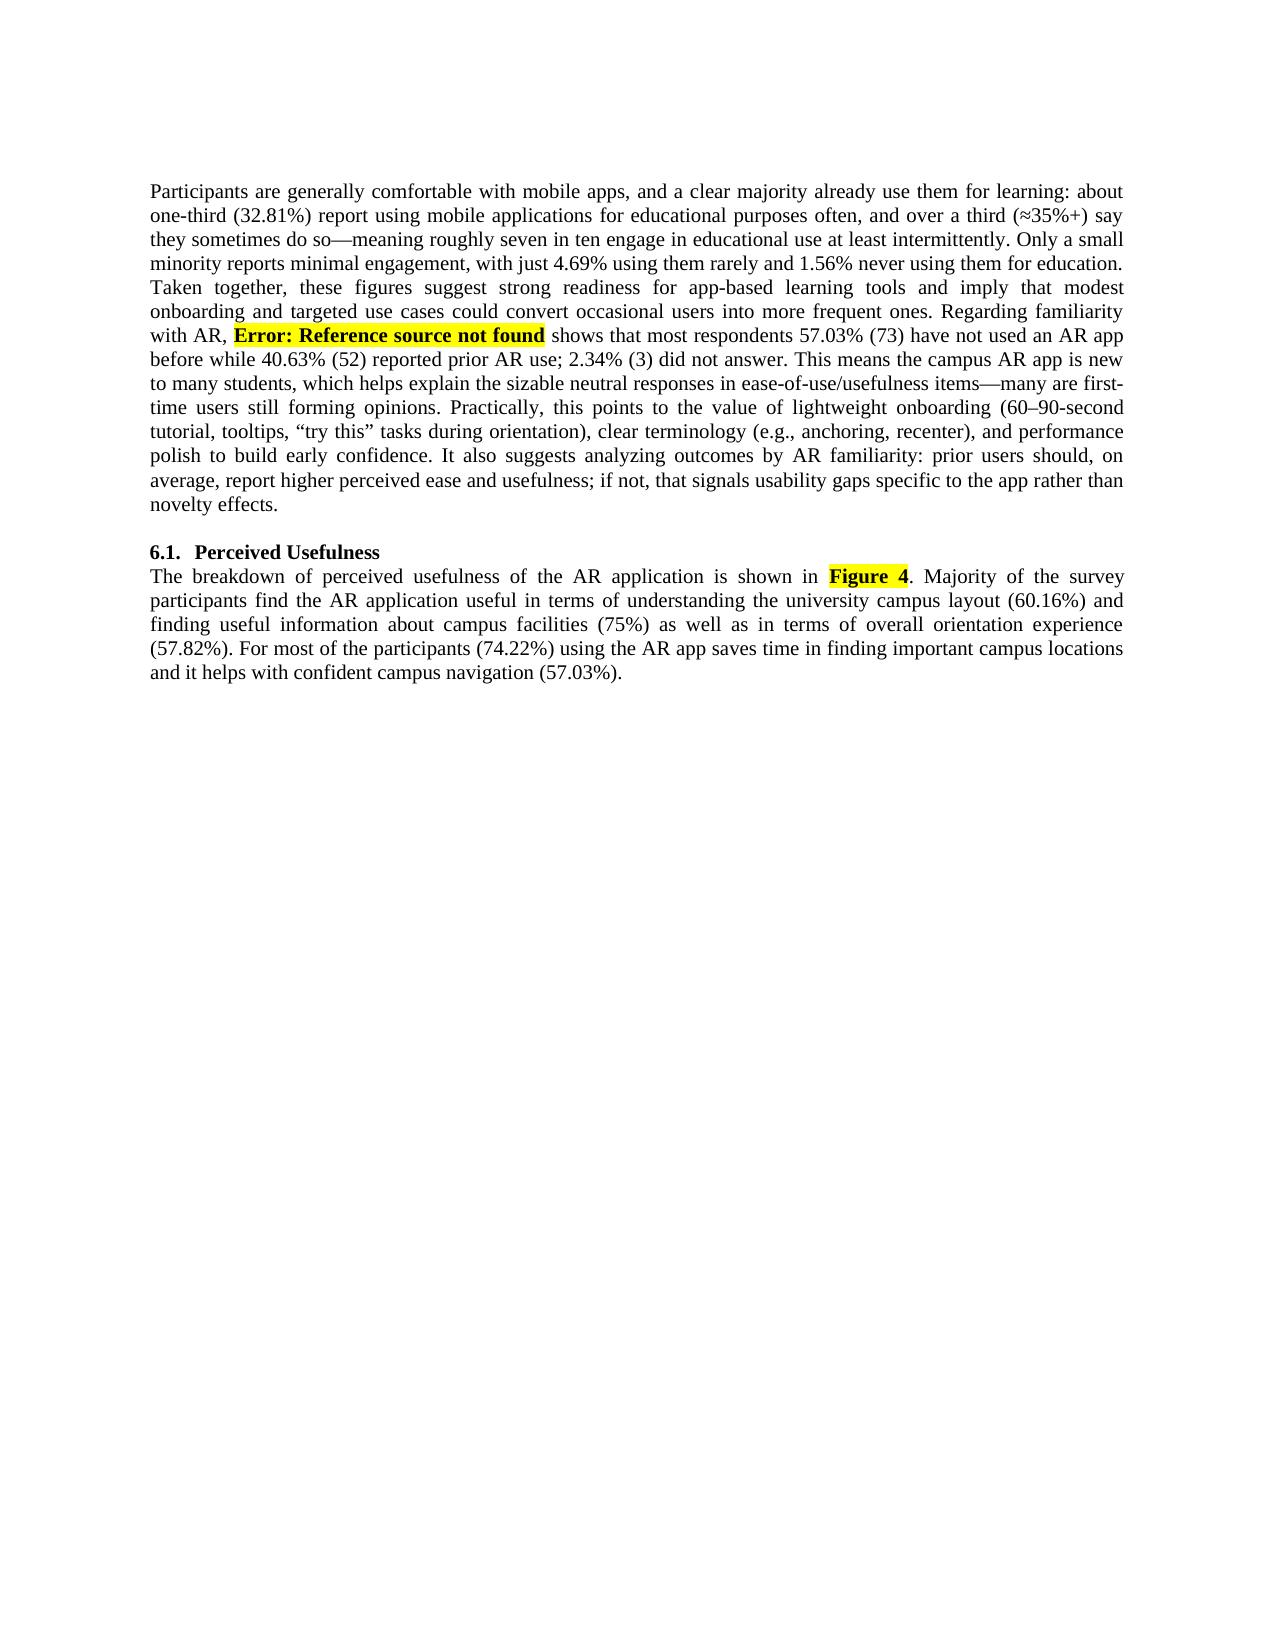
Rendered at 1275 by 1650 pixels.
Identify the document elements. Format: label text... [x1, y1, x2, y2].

text The breakdown of perceived usefulness of the AR application is shown in Figure 2. Majority of the survey participants find the AR application useful in terms of understanding the university campus layout (60.16%) and finding useful information about campus facilities (75%) as well as in terms of overall orientation experience (57.82%). For most of the participants (74.22%) using the AR app saves time in finding important campus locations and it helps with confident campus navigation (57.03%). [150, 564, 1125, 684]
list Perceived Usefulness [149, 540, 1125, 564]
